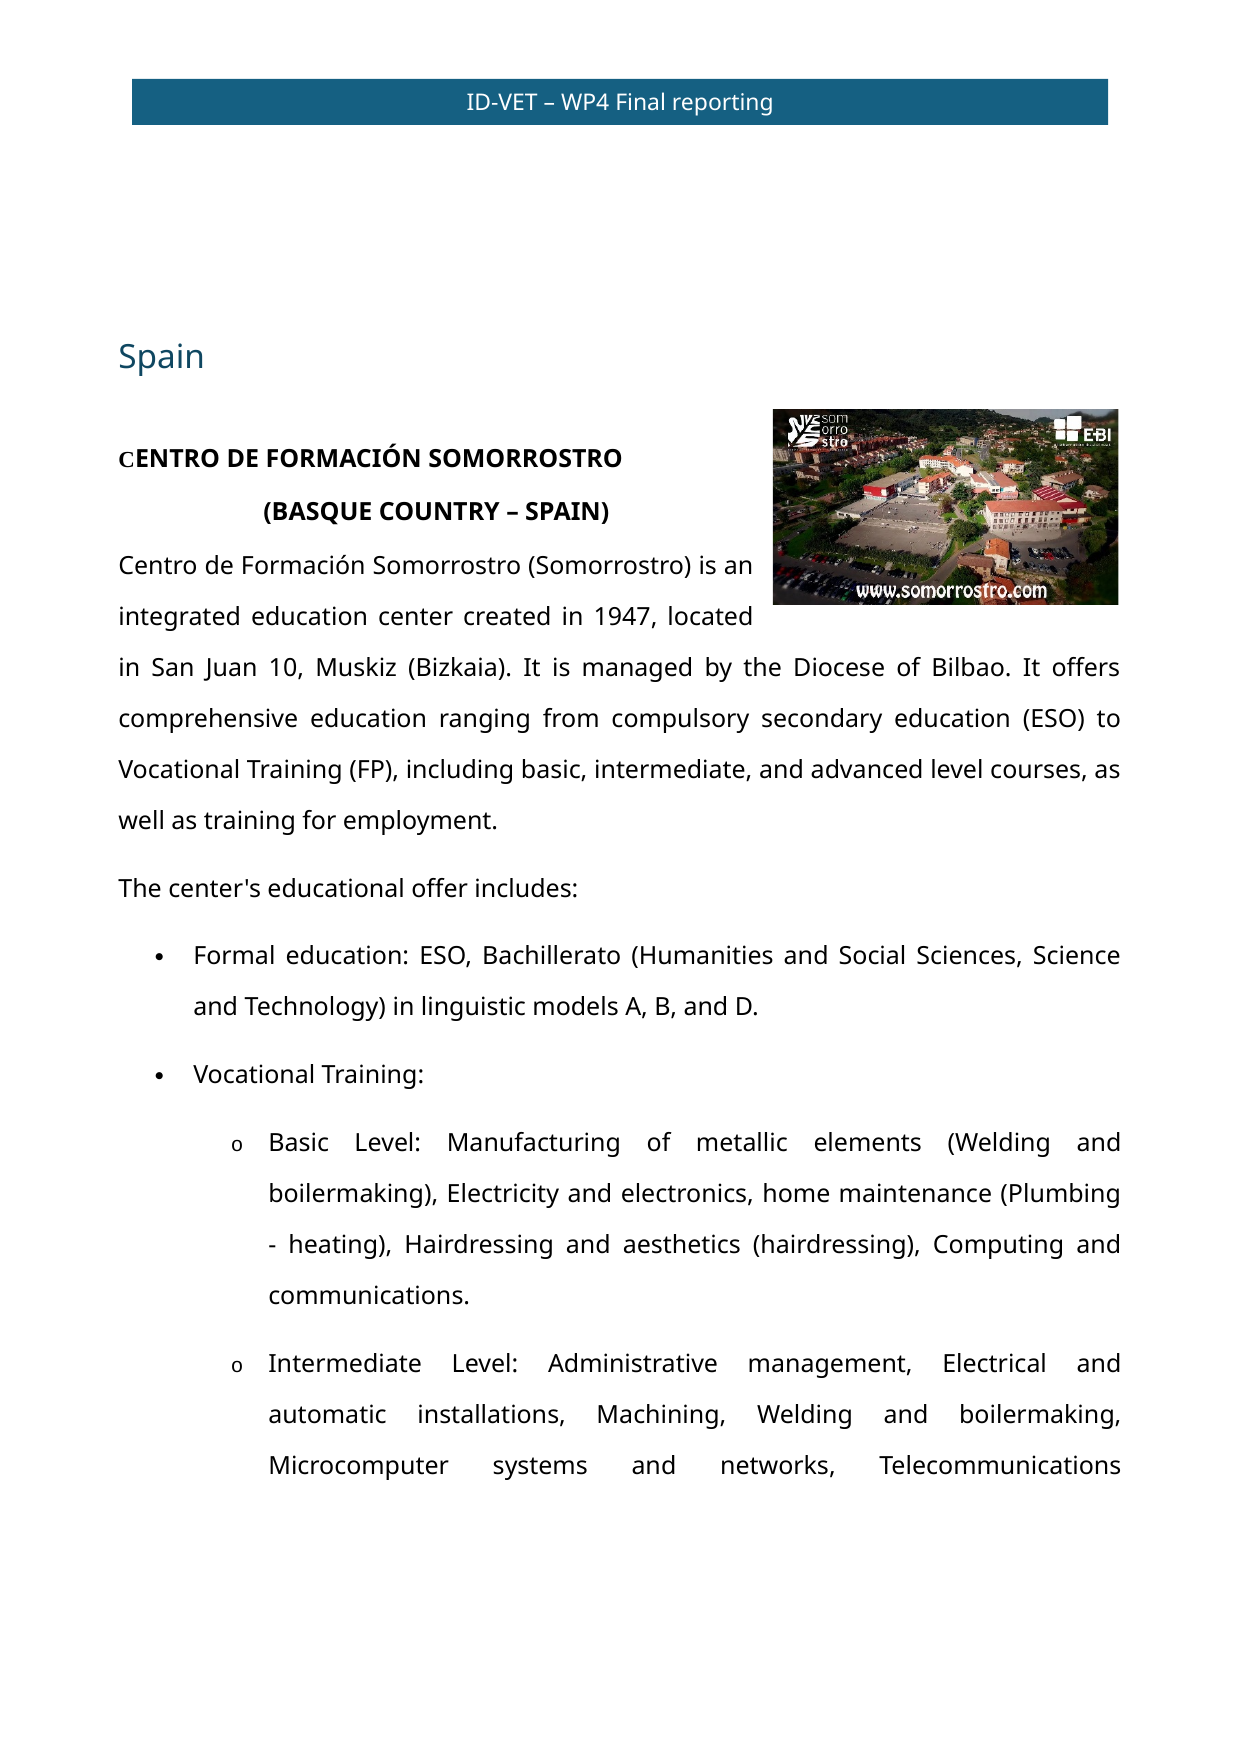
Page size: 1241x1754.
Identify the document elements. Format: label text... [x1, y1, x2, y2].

text (BASQUE COUNTRY – SPAIN) [118, 494, 771, 528]
picture [771, 409, 1119, 603]
text Centro de Formación Somorrostro (Somorrostro) is an integrated education center created in 1947, located in San Juan 10, Muskiz (Bizkaia). It is managed by the Diocese of Bilbao. It offers comprehensive education ranging from compulsory secondary education (ESO) to Vocational Training (FP), including basic, intermediate, and advanced level courses, as well as training for employment. [118, 547, 1122, 837]
list Vocational Training: [156, 1057, 1122, 1091]
list Formal education: ESO, Bachillerato (Humanities and Social Sciences, Science and Technology) in linguistic models A, B, and D. [156, 938, 1122, 1023]
text CENTRO DE FORMACIÓN SOMORROSTRO [118, 441, 771, 474]
list Basic Level: Manufacturing of metallic elements (Welding and boilermaking), Electricity and electronics, home maintenance (Plumbing - heating), Hairdressing and aesthetics (hairdressing), Computing and communications. [231, 1124, 1122, 1312]
subtitle Spain [118, 333, 1122, 378]
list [231, 1345, 1122, 1481]
text The center's educational offer includes: [118, 870, 1122, 904]
